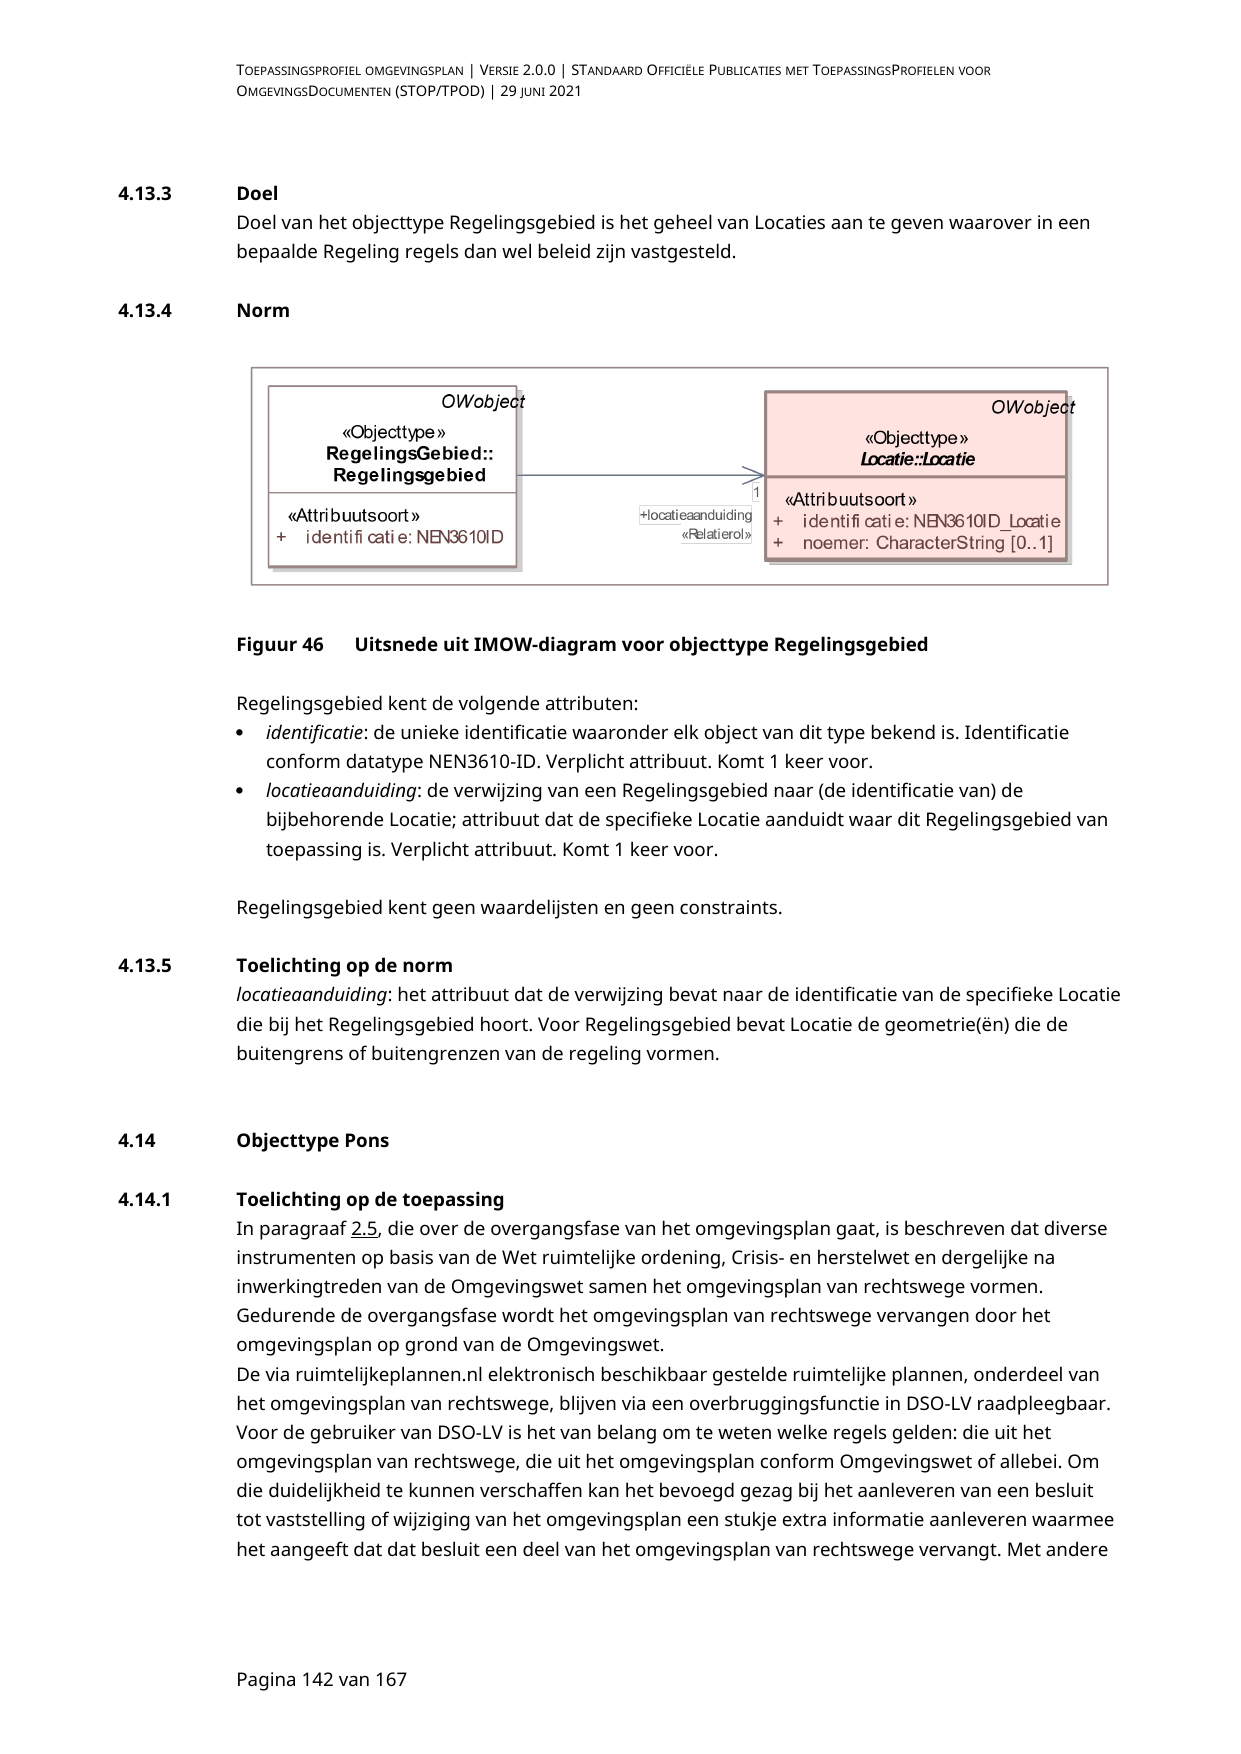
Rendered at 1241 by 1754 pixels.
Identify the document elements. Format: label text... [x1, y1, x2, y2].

subtitle Norm [118, 294, 1122, 323]
text identificatie: de unieke identificatie waaronder elk object van dit type bekend is. Identificatie conform datatype NEN3610-ID. Verplicht attribuut. Komt 1 keer voor. [236, 716, 1122, 774]
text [236, 1358, 1122, 1562]
text Regelingsgebied kent de volgende attributen: [236, 687, 1122, 716]
subtitle Toelichting op de norm [118, 949, 1122, 978]
text locatieaanduiding: het attribuut dat de verwijzing bevat naar de identificatie van de specifieke Locatie die bij het Regelingsgebied hoort. Voor Regelingsgebied bevat Locatie de geometrie(ën) die de buitengrens of buitengrenzen van de regeling vormen. [236, 978, 1122, 1066]
text Regelingsgebied kent geen waardelijsten en geen constraints. [236, 862, 1122, 920]
text locatieaanduiding: de verwijzing van een Regelingsgebied naar (de identificatie van) de bijbehorende Locatie; attribuut dat de specifieke Locatie aanduidt waar dit Regelingsgebied van toepassing is. Verplicht attribuut. Komt 1 keer voor. [236, 774, 1122, 862]
text Doel van het objecttype Regelingsgebied is het geheel van Locaties aan te geven waarover in een bepaalde Regeling regels dan wel beleid zijn vastgesteld. [236, 206, 1122, 265]
text In paragraaf 2.5, die over de overgangsfase van het omgevingsplan gaat, is beschreven dat diverse instrumenten op basis van de Wet ruimtelijke ordening, Crisis- en herstelwet en dergelijke na inwerkingtreden van de Omgevingswet samen het omgevingsplan van rechtswege vormen. Gedurende de overgangsfase wordt het omgevingsplan van rechtswege vervangen door het omgevingsplan op grond van de Omgevingswet. [236, 1212, 1122, 1358]
subtitle Doel [118, 177, 1122, 206]
subtitle Toelichting op de toepassing [118, 1183, 1122, 1212]
subtitle Objecttype Pons [118, 1124, 1122, 1153]
picture [236, 352, 1123, 600]
text Uitsnede uit IMOW-diagram voor objecttype Regelingsgebied [236, 628, 1122, 658]
